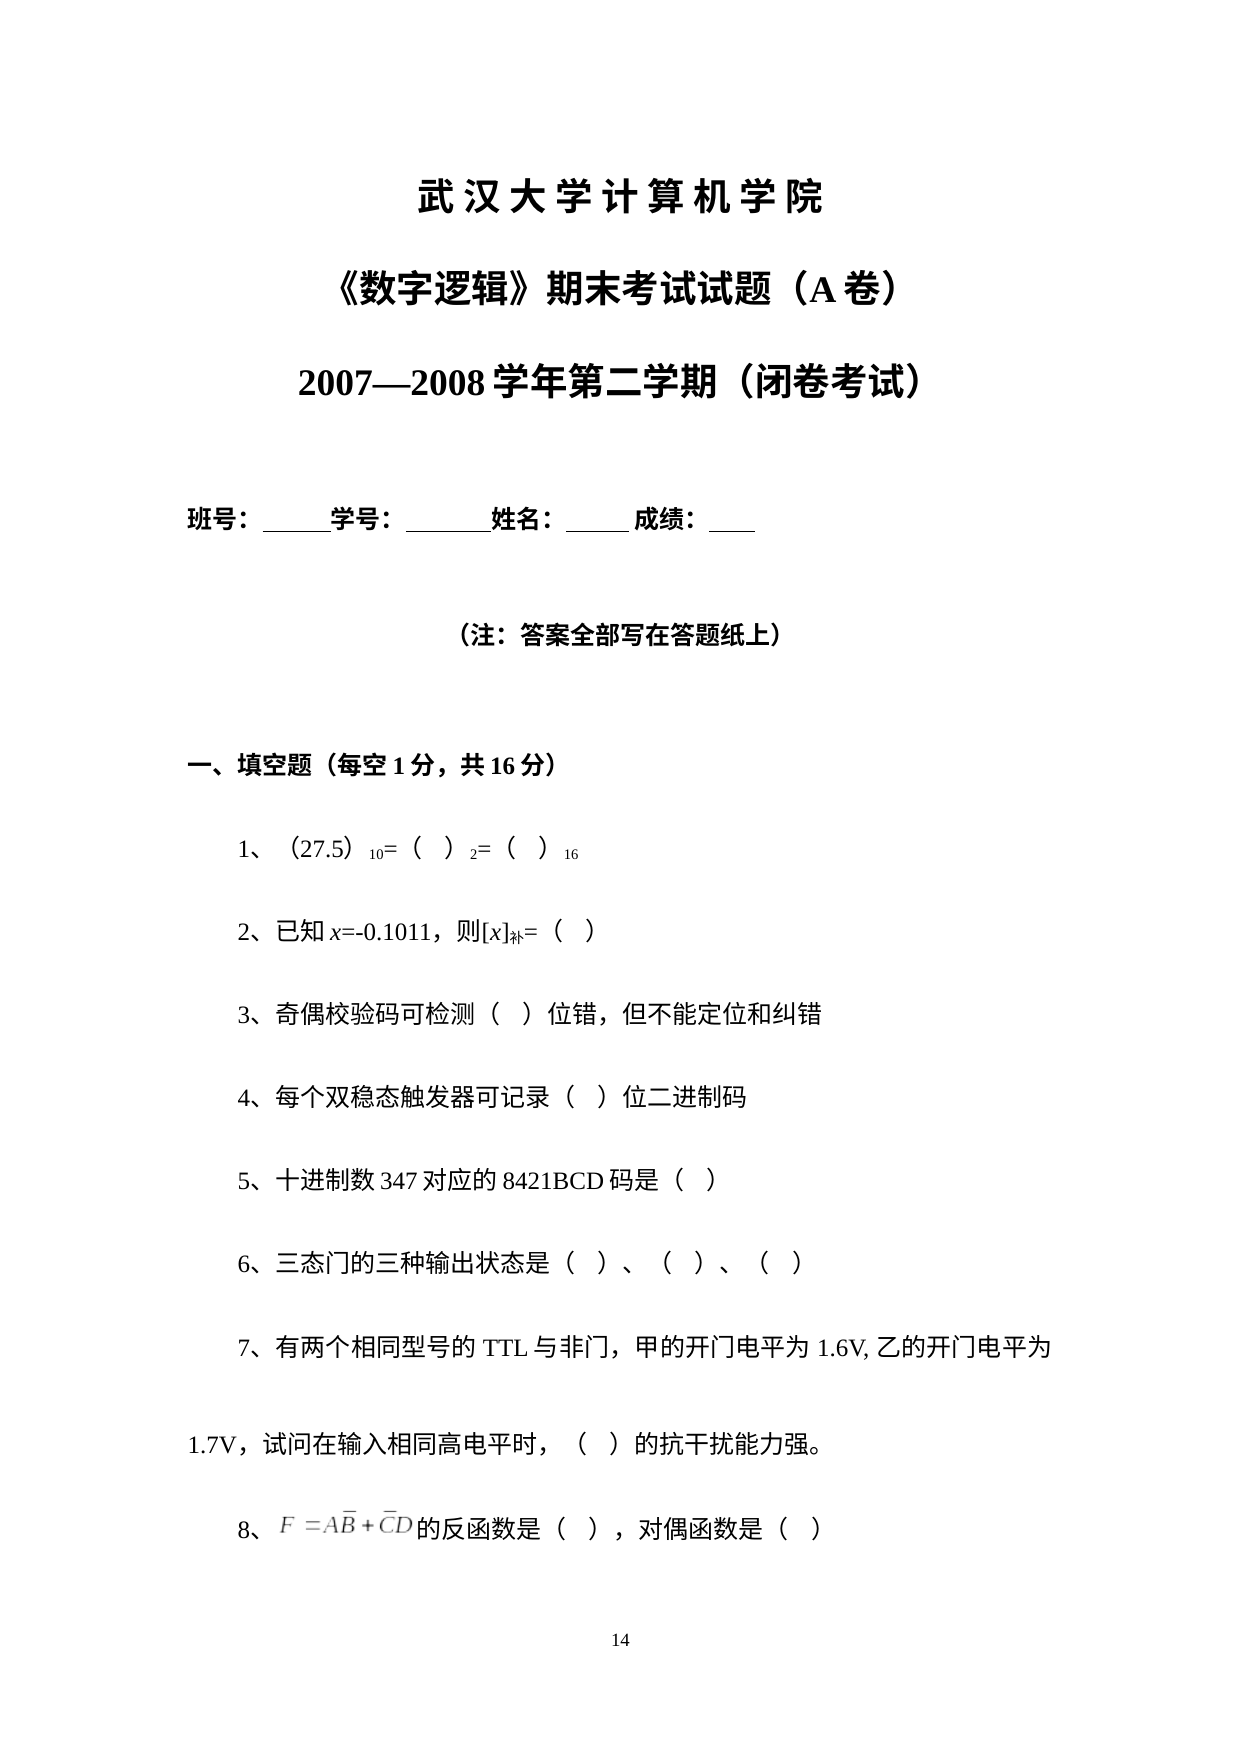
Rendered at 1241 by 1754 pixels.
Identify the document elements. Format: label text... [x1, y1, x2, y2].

text 4、每个双稳态触发器可记录（ ）位二进制码 [187, 1063, 1053, 1128]
text 一、填空题（每空1分，共16分） [187, 731, 1053, 796]
text 《数字逻辑》期末考试试题（A卷） [187, 254, 1053, 319]
text 5、十进制数347对应的8421BCD码是（ ） [187, 1146, 1053, 1211]
text 1、（27.5）10=（ ）2=（ ）16 [187, 814, 1053, 879]
text 6、三态门的三种输出状态是（ ）、（ ）、（ ） [187, 1229, 1053, 1294]
text 武 汉 大 学 计 算 机 学 院 [187, 162, 1053, 227]
text 2、已知x=-0.1011，则[x]补=（ ） [187, 897, 1053, 962]
text 班号： 学号： 姓名： 成绩： [187, 485, 1053, 550]
text 2007—2008学年第二学期（闭卷考试） [187, 346, 1053, 411]
text 3、奇偶校验码可检测（ ）位错，但不能定位和纠错 [187, 980, 1053, 1045]
text 7、有两个相同型号的TTL与非门，甲的开门电平为1.6V, 乙的开门电平为1.7V，试问在输入相同高电平时，（ ）的抗干扰能力强。 [187, 1313, 1053, 1475]
text 8、的反函数是（ ），对偶函数是（ ） [187, 1493, 1053, 1558]
text （注：答案全部写在答题纸上） [187, 601, 1053, 666]
